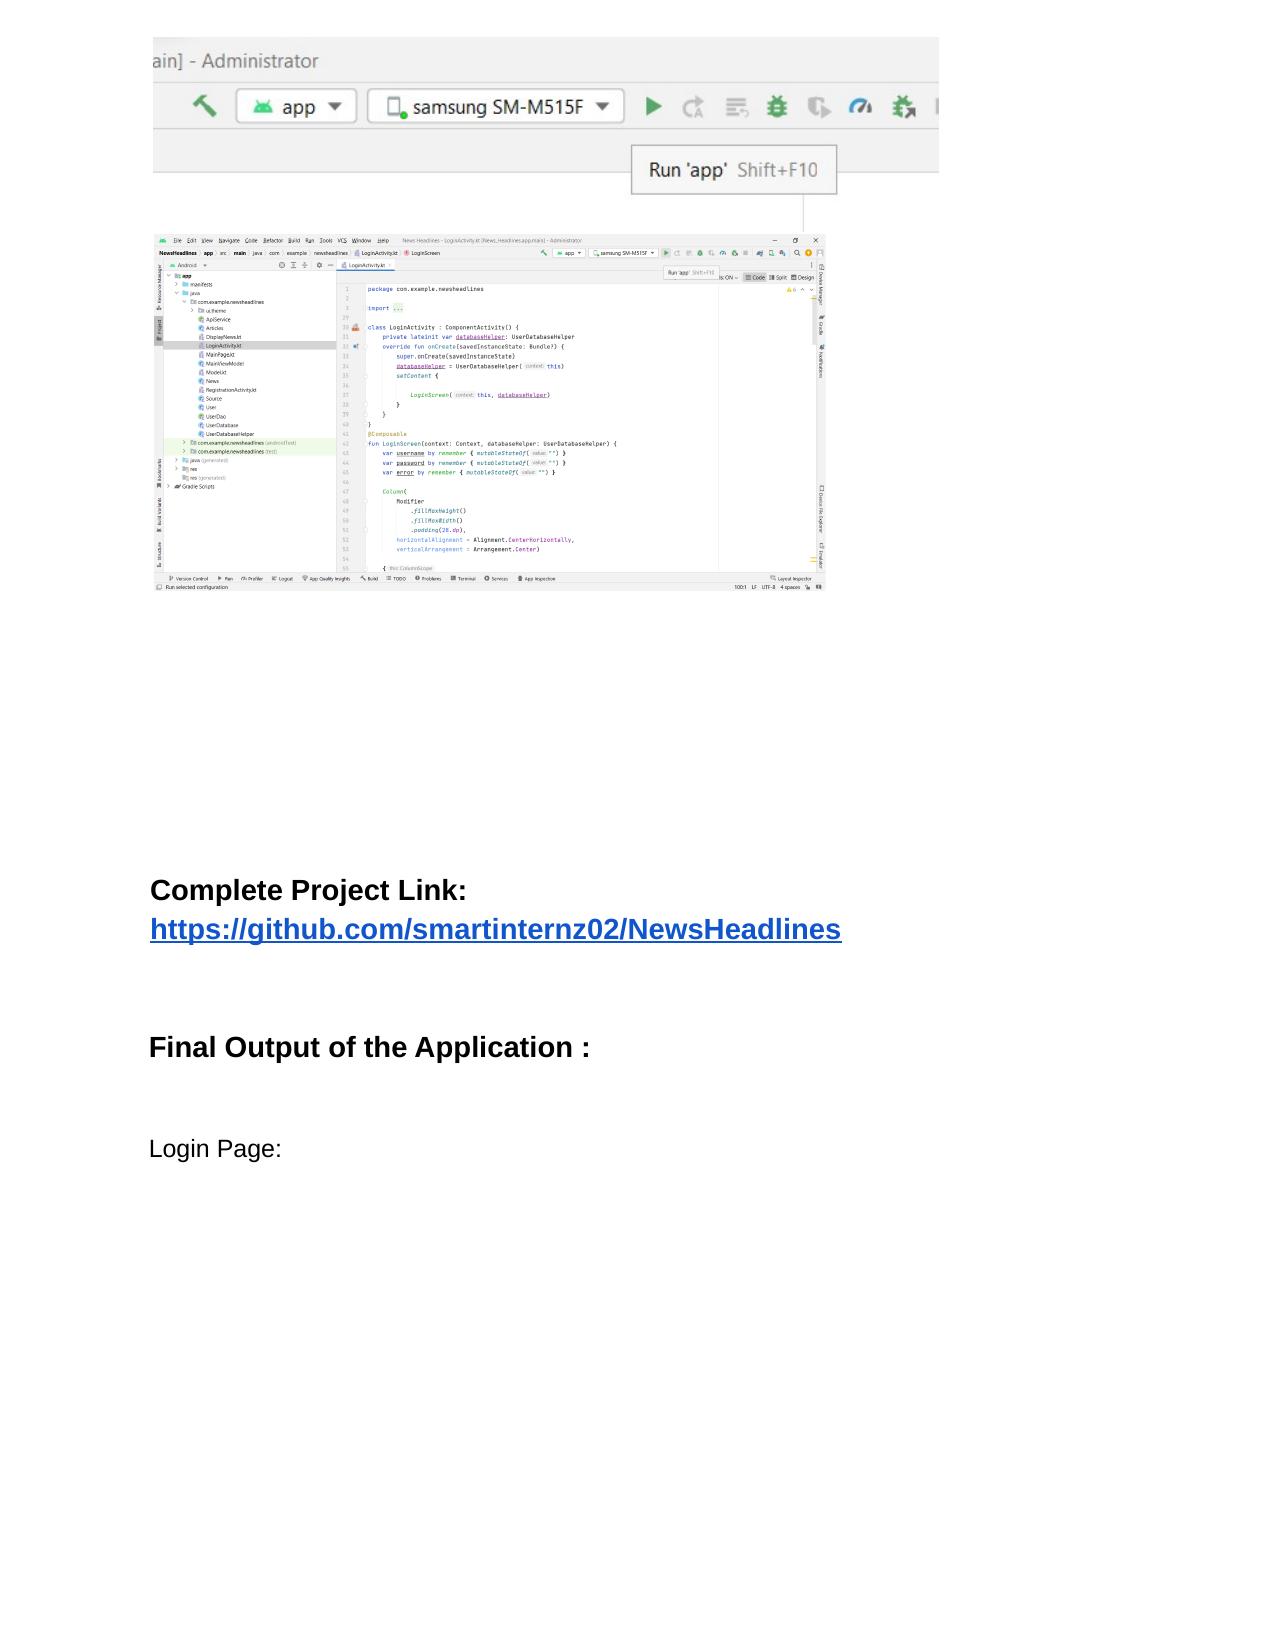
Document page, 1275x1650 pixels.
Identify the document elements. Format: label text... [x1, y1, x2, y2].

text Login Page: [148, 1134, 1170, 1163]
text Final Output of the Application : [148, 1030, 1170, 1064]
picture [153, 37, 939, 232]
subtitle Complete Project Link: https://github.com/smartinternz02/NewsHeadlines [150, 873, 1159, 946]
picture [153, 233, 826, 591]
